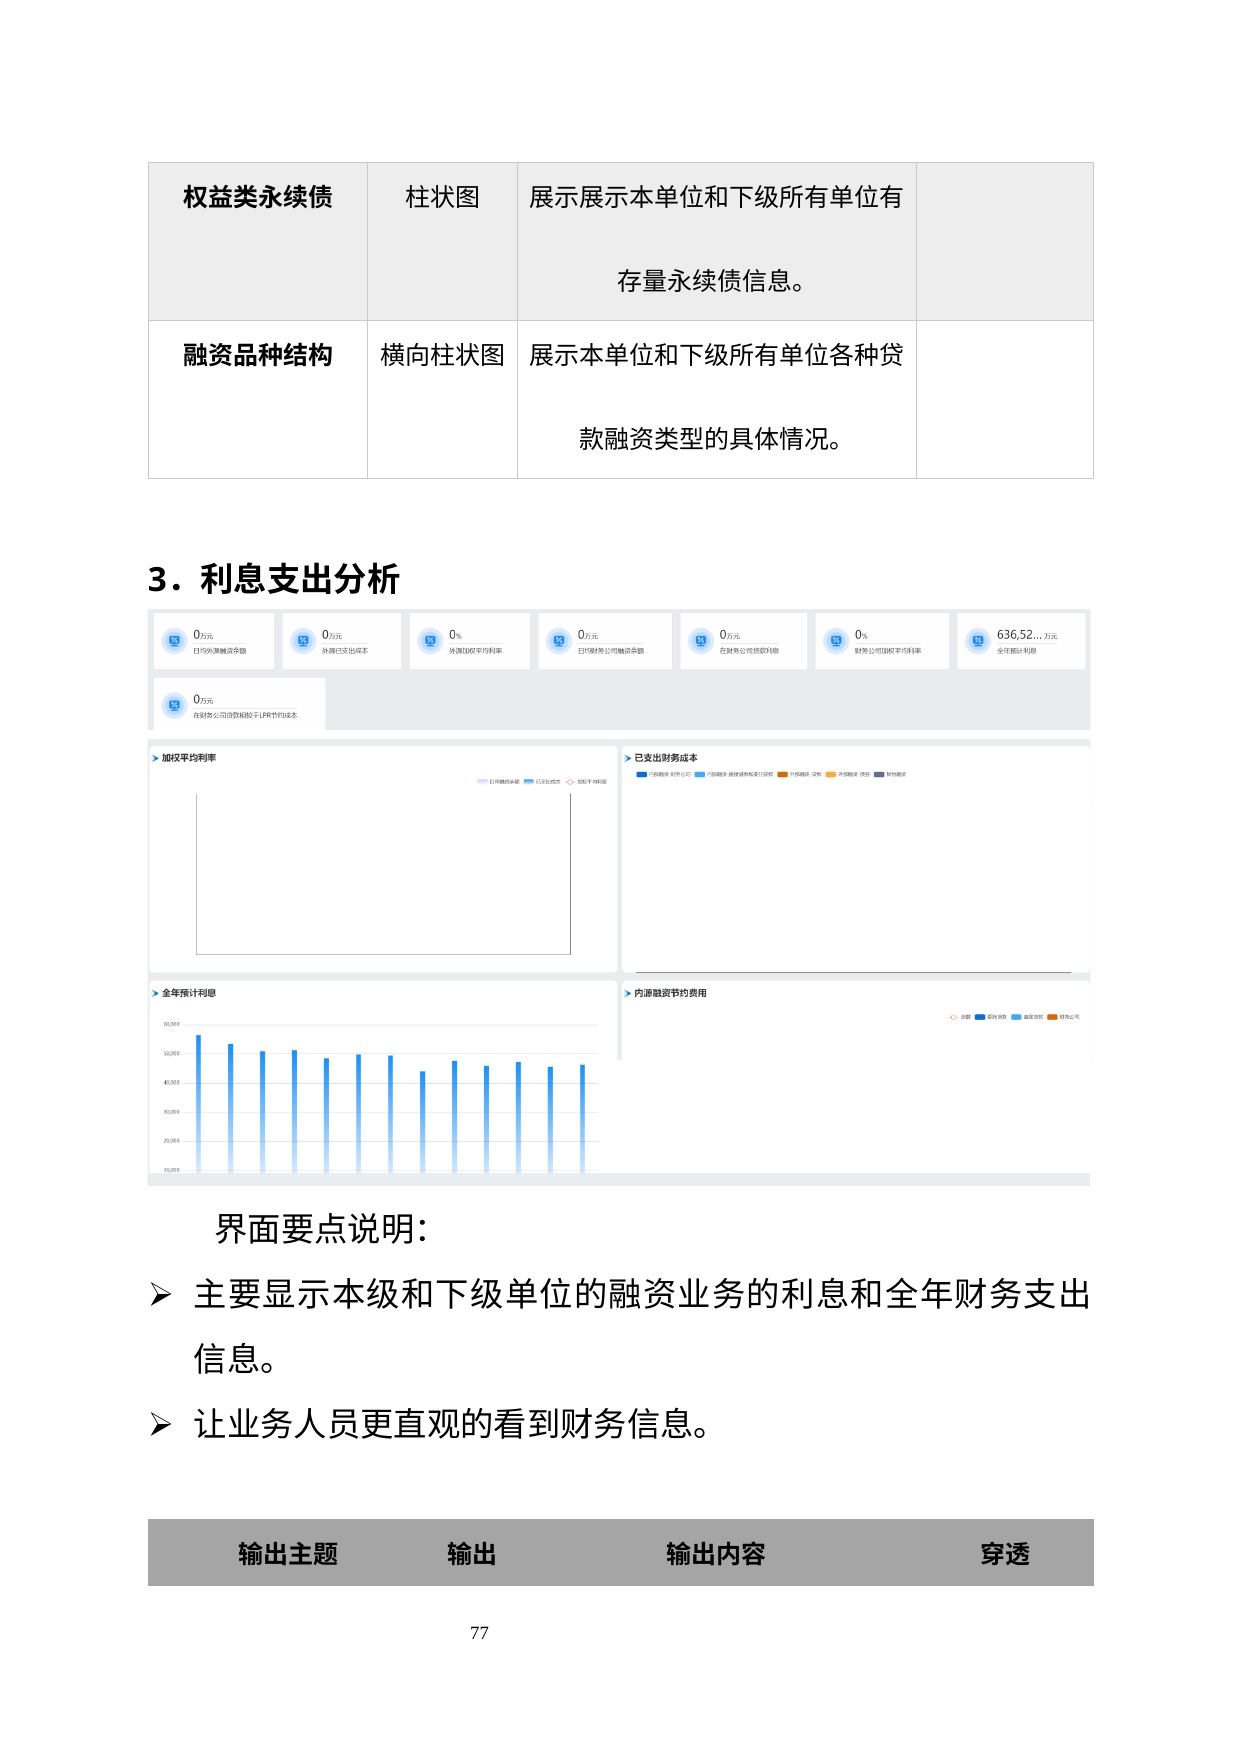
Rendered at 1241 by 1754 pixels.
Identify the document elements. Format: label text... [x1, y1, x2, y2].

table_cell 展示本单位和下级所有单位各种贷款融资类型的具体情况。 [518, 321, 916, 478]
table_cell 横向柱状图 [368, 321, 517, 478]
table_header 输出主题 [149, 1520, 428, 1585]
list 主要显示本级和下级单位的融资业务的利息和全年财务支出信息。 [148, 1259, 1092, 1389]
table_cell 展示展示本单位和下级所有单位有存量永续债信息。 [518, 163, 916, 320]
list 利息支出分析 [148, 544, 1092, 609]
table_cell 融资品种结构 [149, 321, 367, 478]
table_cell 柱状图 [368, 163, 517, 320]
table_cell [917, 163, 1093, 320]
table_cell [917, 321, 1093, 478]
list 让业务人员更直观的看到财务信息。 [148, 1389, 1092, 1454]
picture [147, 739, 1091, 1186]
table_header 输出形式 [429, 1520, 516, 1585]
table_header 穿透 [917, 1520, 1093, 1585]
text 界面要点说明： [148, 1194, 1092, 1259]
picture [147, 609, 1091, 730]
table_header 输出内容 [517, 1520, 916, 1585]
table_cell 权益类永续债 [149, 163, 367, 320]
